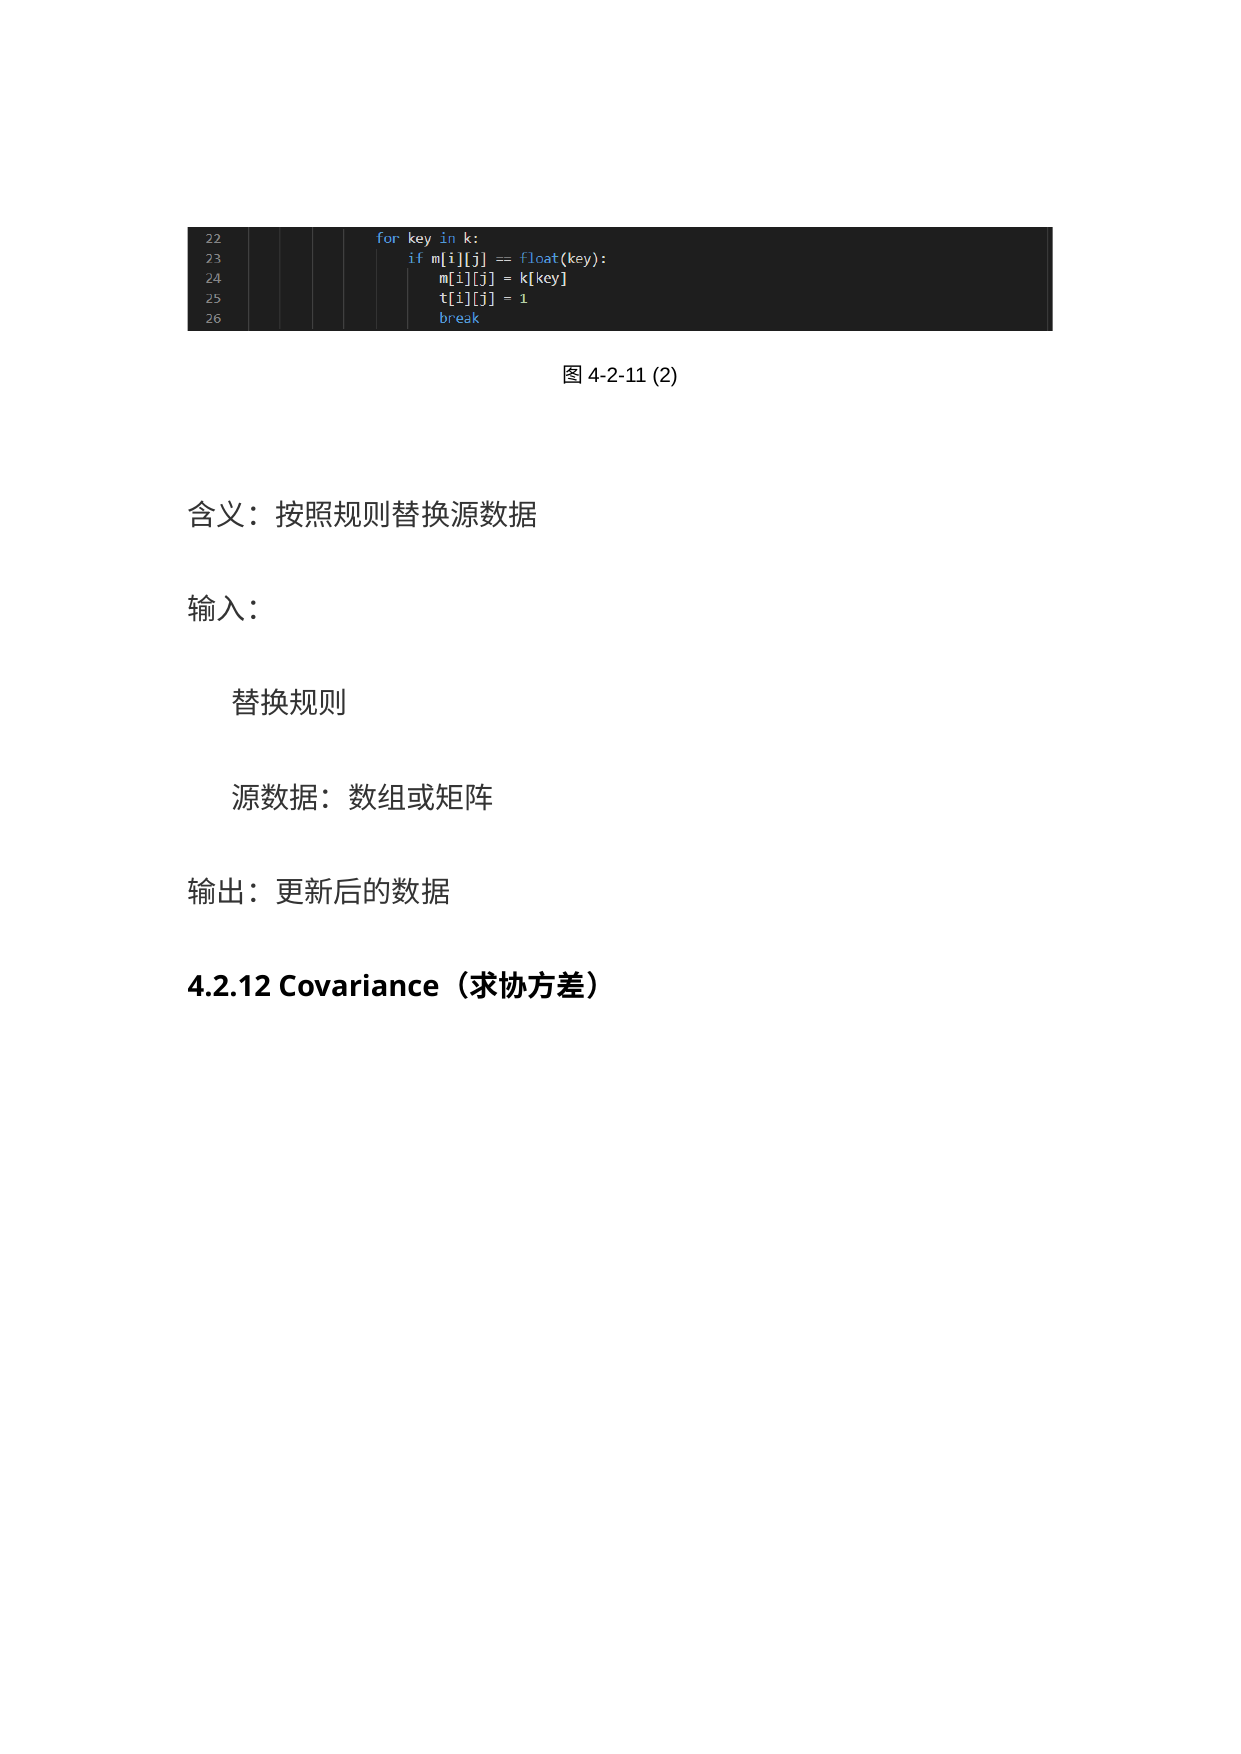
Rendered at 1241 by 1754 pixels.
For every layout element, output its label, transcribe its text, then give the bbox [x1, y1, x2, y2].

picture [187, 227, 1053, 331]
text 图 4-2-11 (2) [187, 357, 1053, 389]
text 输入： [187, 574, 1053, 639]
text 替换规则 [187, 669, 1053, 734]
text 源数据：数组或矩阵 [187, 763, 1053, 828]
text 输出：更新后的数据 [187, 857, 1053, 922]
text 含义：按照规则替换源数据 [187, 480, 1053, 545]
subtitle 4.2.12 Covariance（求协方差） [187, 951, 1053, 1016]
